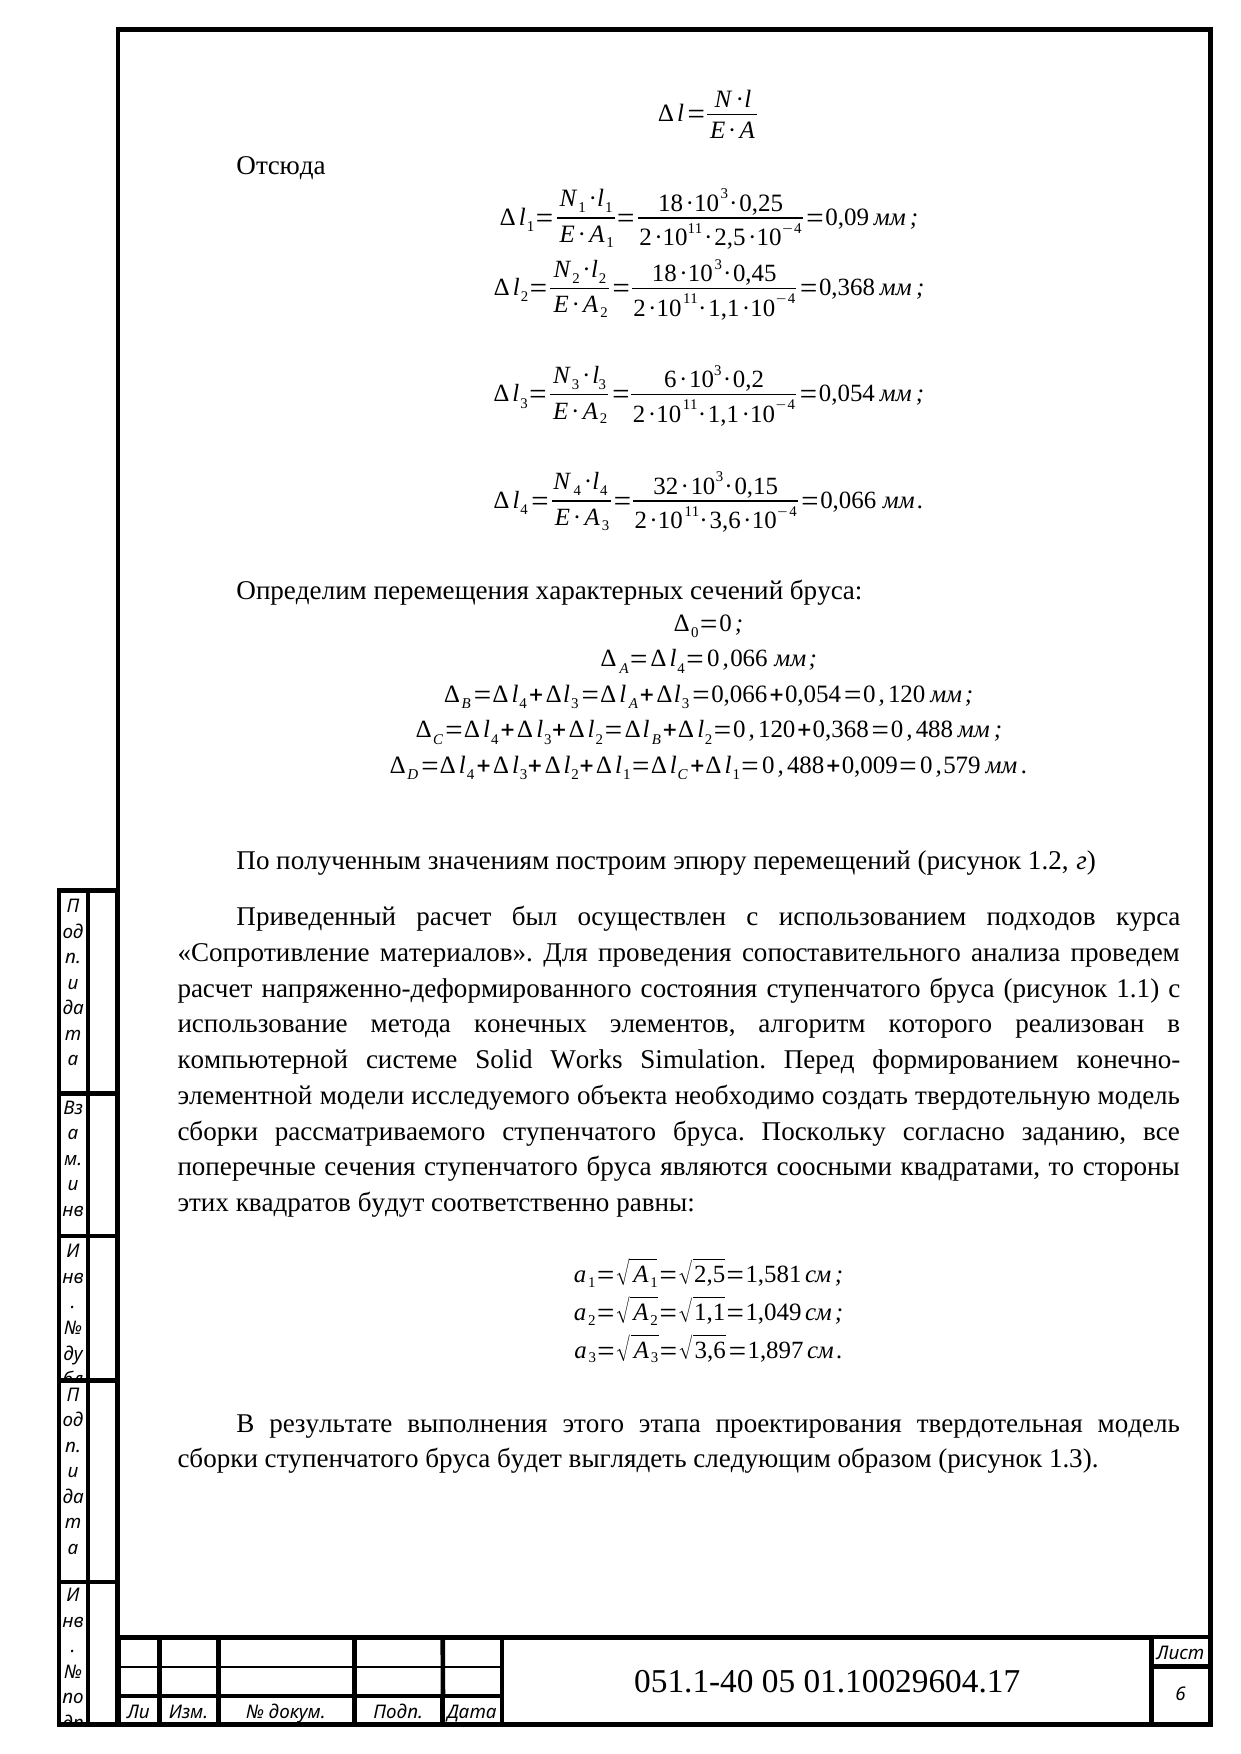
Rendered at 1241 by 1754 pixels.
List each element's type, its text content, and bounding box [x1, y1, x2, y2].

text Определим перемещения характерных сечений бруса: [177, 574, 1181, 605]
text По полученным значениям построим эпюру перемещений (рисунок 1.2, г) [177, 844, 1181, 875]
text В результате выполнения этого этапа проектирования твердотельная модель сборки ступенчатого бруса будет выглядеть следующим образом (рисунок 1.3). [177, 1407, 1181, 1474]
text Приведенный расчет был осуществлен с использованием подходов курса «Сопротивление материалов». Для проведения сопоставительного анализа проведем расчет напряженно-деформированного состояния ступенчатого бруса (рисунок 1.1) с использование метода конечных элементов, алгоритм которого реализован в компьютерной системе Solid Works Simulation. Перед формированием конечно-элементной модели исследуемого объекта необходимо создать твердотельную модель сборки рассматриваемого ступенчатого бруса. Поскольку согласно заданию, все поперечные сечения ступенчатого бруса являются соосными квадратами, то стороны этих квадратов будут соответственно равны: [177, 900, 1181, 1217]
text Отсюда [177, 149, 1181, 180]
